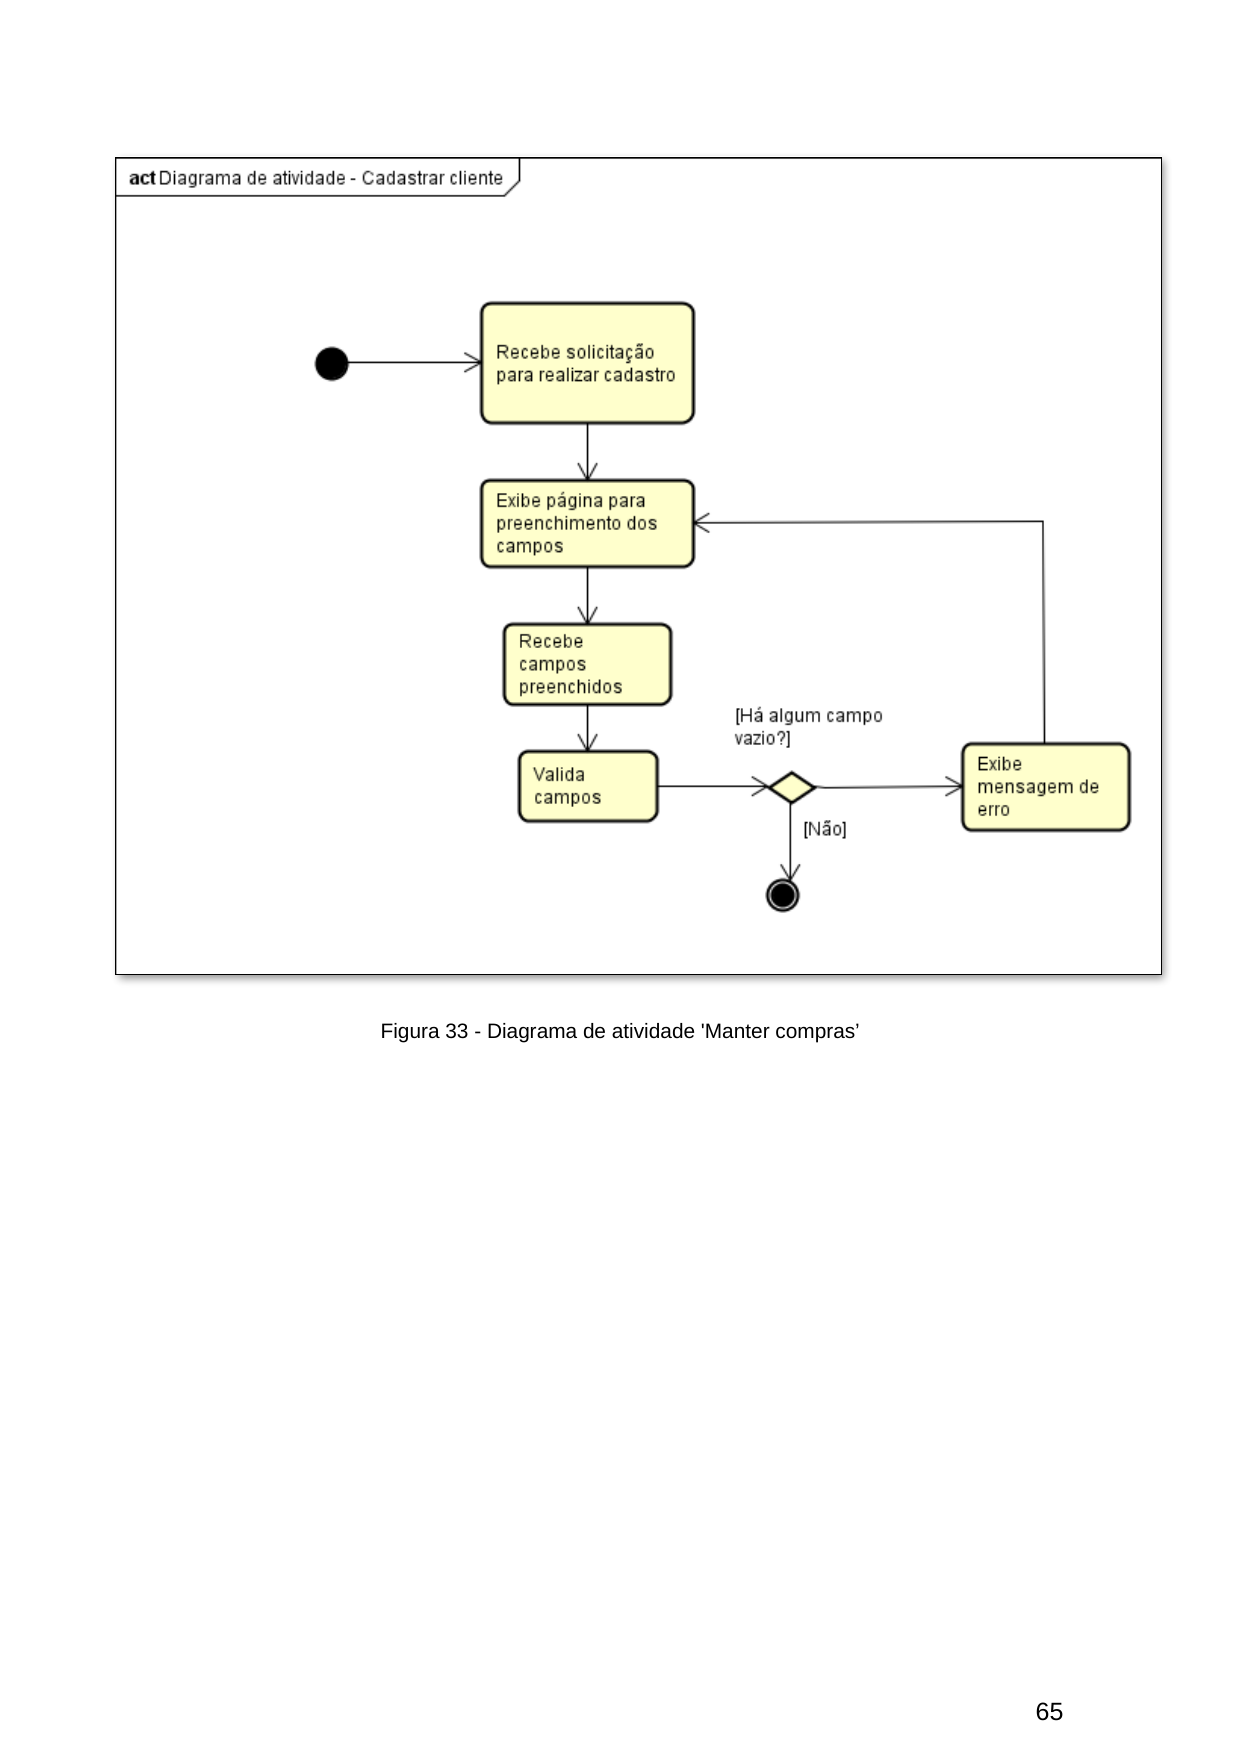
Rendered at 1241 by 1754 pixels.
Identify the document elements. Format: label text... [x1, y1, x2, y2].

picture [116, 158, 1161, 974]
text Figura 33 - Diagrama de atividade 'Manter compras’ [177, 1018, 1063, 1042]
